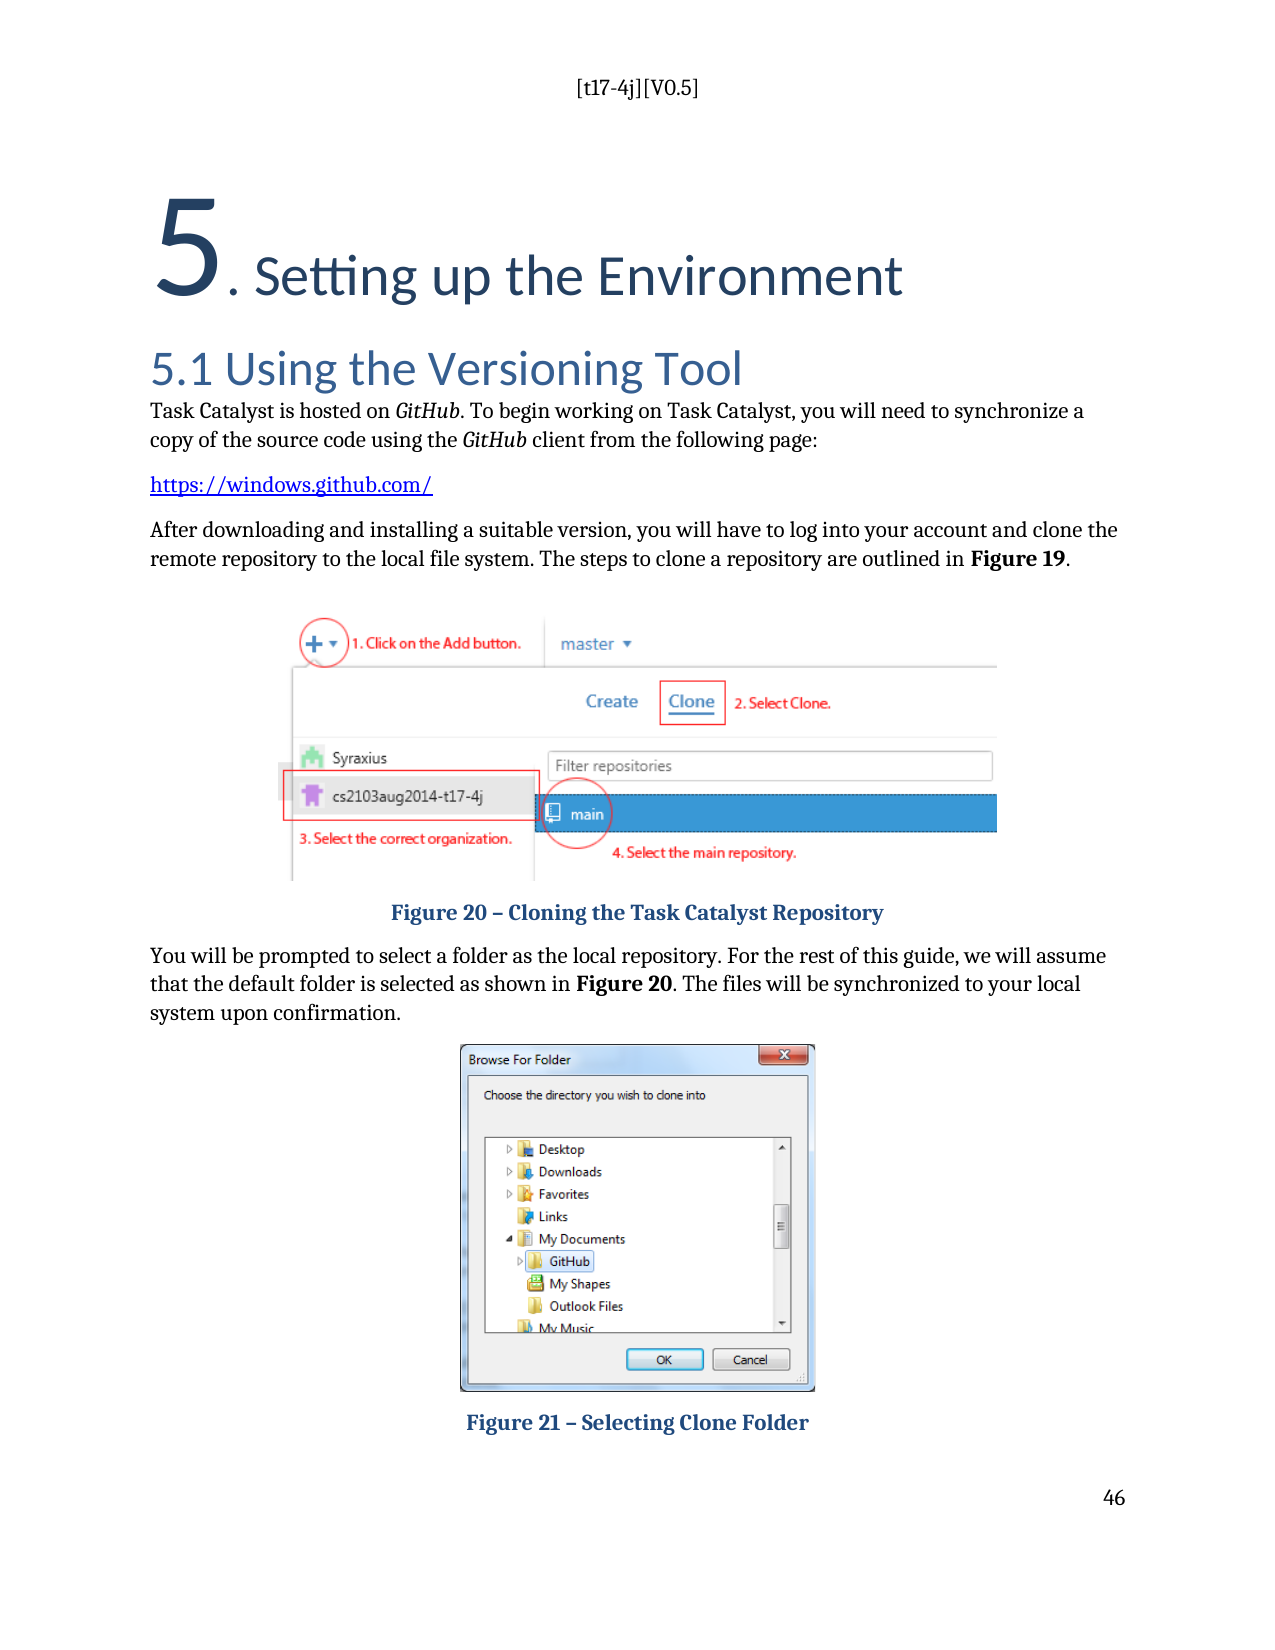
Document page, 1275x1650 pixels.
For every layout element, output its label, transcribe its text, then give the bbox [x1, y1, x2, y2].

subtitle 5. [150, 150, 1125, 333]
picture [460, 1044, 816, 1392]
picture [278, 590, 997, 881]
